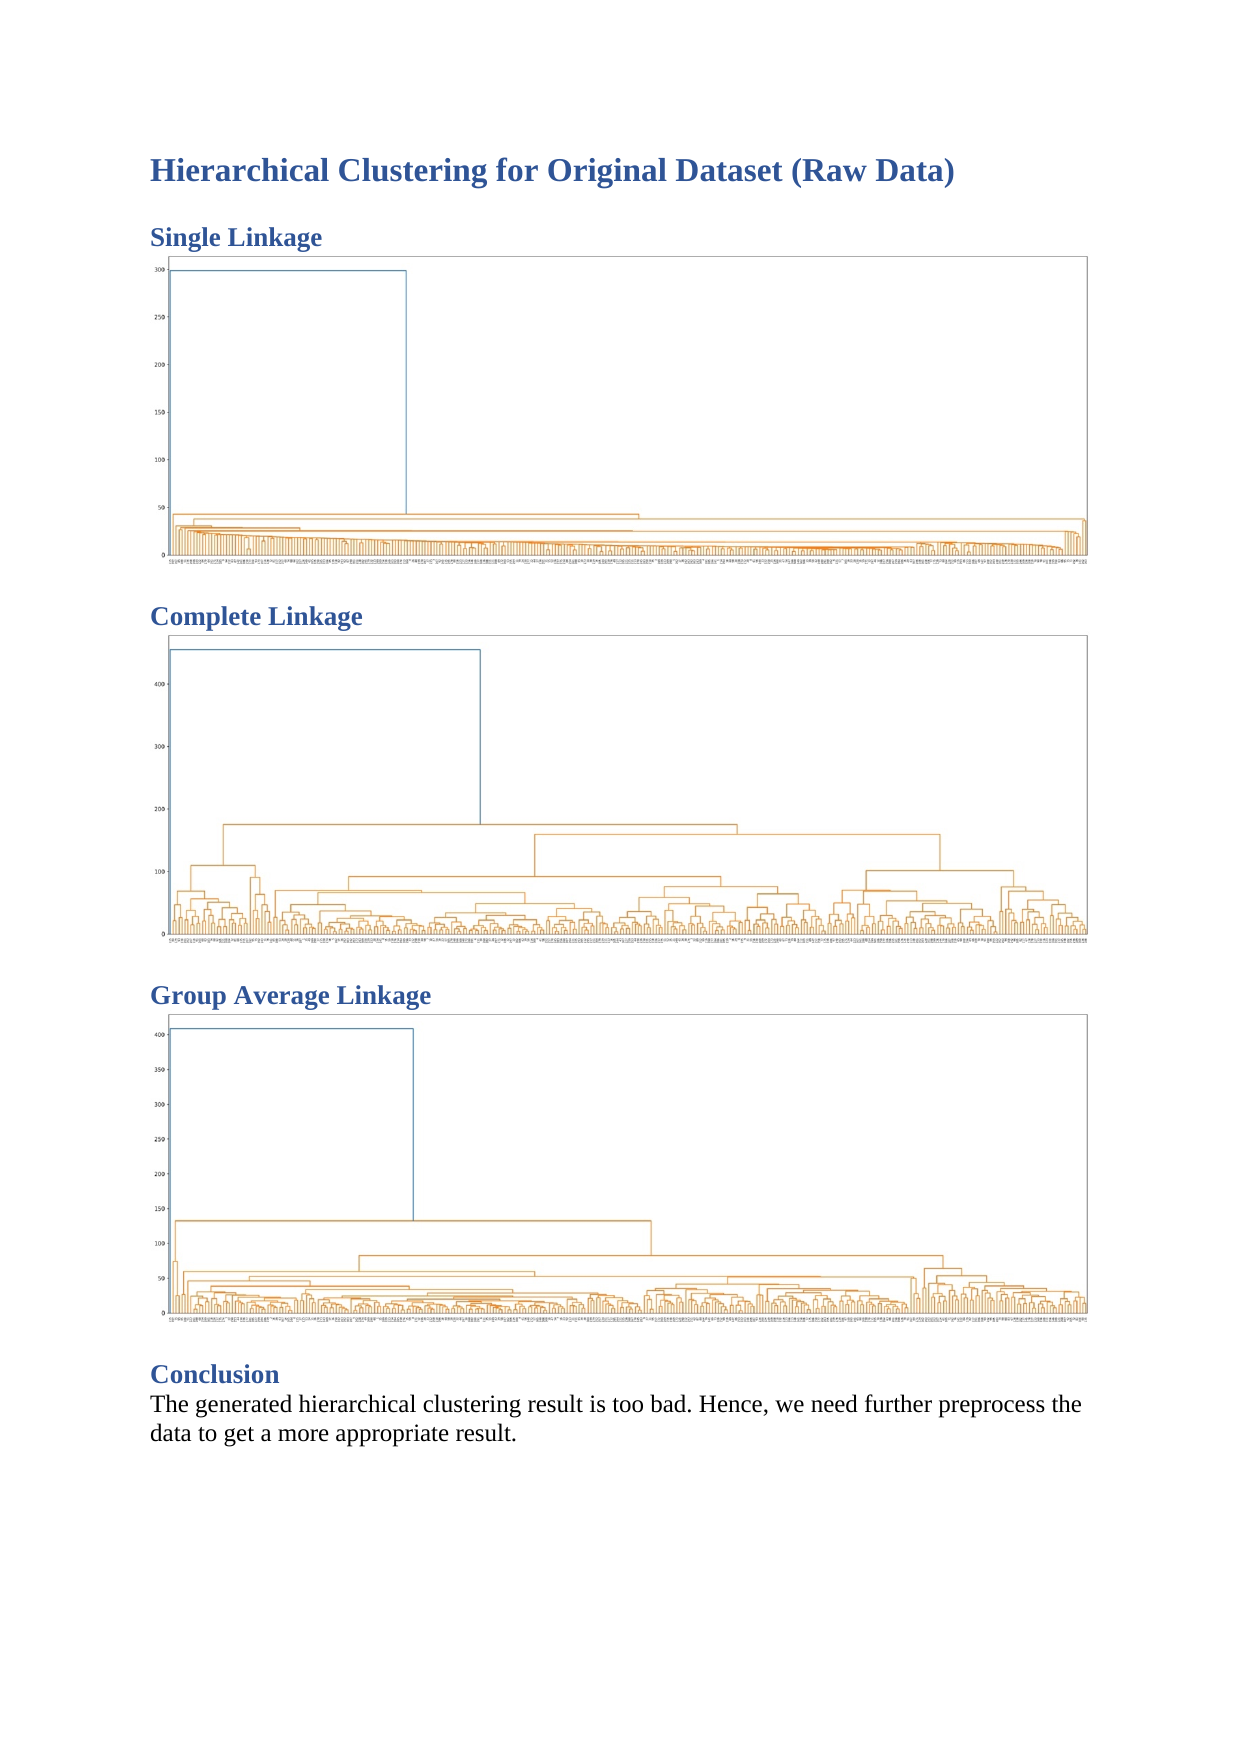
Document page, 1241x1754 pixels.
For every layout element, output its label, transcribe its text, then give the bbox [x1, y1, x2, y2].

subtitle Single Linkage [150, 221, 1090, 252]
subtitle Group Average Linkage [150, 979, 1090, 1010]
subtitle Hierarchical Clustering for Original Dataset (Raw Data) [150, 150, 1090, 188]
subtitle Conclusion [150, 1358, 1090, 1389]
picture [150, 631, 1091, 947]
picture [150, 1010, 1091, 1326]
text The generated hierarchical clustering result is too bad. Hence, we need further preprocess the data to get a more appropriate result. [150, 1389, 1090, 1447]
subtitle Complete Linkage [150, 600, 1090, 631]
picture [150, 252, 1091, 568]
